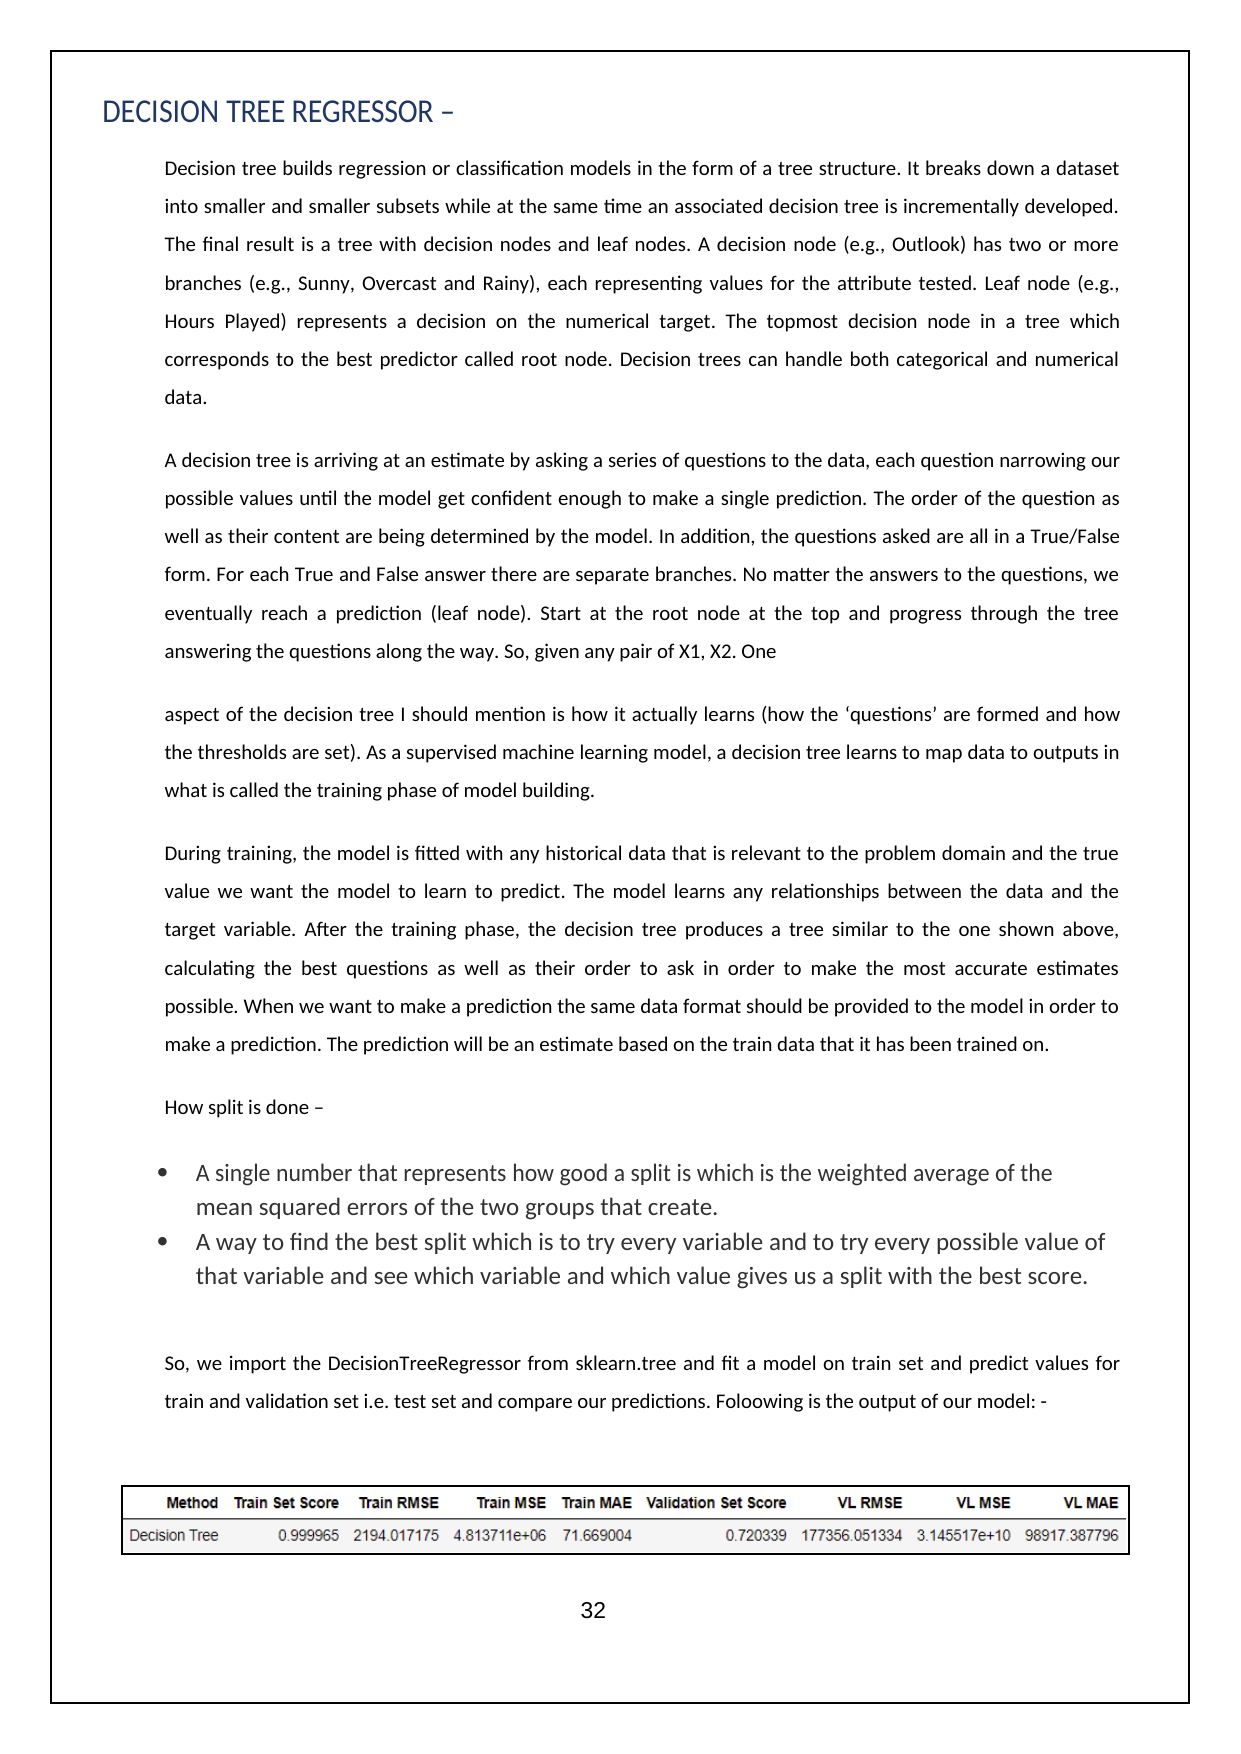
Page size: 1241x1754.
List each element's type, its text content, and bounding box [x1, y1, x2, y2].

text Decision tree builds regression or classification models in the form of a tree structure. It breaks down a dataset into smaller and smaller subsets while at the same time an associated decision tree is incrementally developed. The final result is a tree with decision nodes and leaf nodes. A decision node (e.g., Outlook) has two or more branches (e.g., Sunny, Overcast and Rainy), each representing values for the attribute tested. Leaf node (e.g., Hours Played) represents a decision on the numerical target. The topmost decision node in a tree which corresponds to the best predictor called root node. Decision trees can handle both categorical and numerical data. [164, 155, 1122, 409]
text So, we import the DecisionTreeRegressor from sklearn.tree and fit a model on train set and predict values for train and validation set i.e. test set and compare our predictions. Foloowing is the output of our model: - [164, 1350, 1122, 1414]
picture [123, 1497, 1126, 1552]
text How split is done – [164, 1094, 1122, 1119]
text A decision tree is arriving at an estimate by asking a series of questions to the data, each question narrowing our possible values until the model get confident enough to make a single prediction. The order of the question as well as their content are being determined by the model. In addition, the questions asked are all in a True/False form. For each True and False answer there are separate branches. No matter the answers to the questions, we eventually reach a prediction (leaf node). Start at the root node at the top and progress through the tree answering the questions along the way. So, given any pair of X1, X2. One [164, 447, 1122, 663]
subtitle DECISION TREE REGRESSOR – [102, 89, 1122, 130]
text aspect of the decision tree I should mention is how it actually learns (how the ‘questions’ are formed and how the thresholds are set). As a supervised machine learning model, a decision tree learns to map data to outputs in what is called the training phase of model building. [164, 701, 1122, 803]
list A way to find the best split which is to try every variable and to try every possible value of that variable and see which variable and which value gives us a split with the best score. [158, 1226, 1110, 1291]
list A single number that represents how good a split is which is the weighted average of the mean squared errors of the two groups that create. [158, 1157, 1110, 1222]
text During training, the model is fitted with any historical data that is relevant to the problem domain and the true value we want the model to learn to predict. The model learns any relationships between the data and the target variable. After the training phase, the decision tree produces a tree similar to the one shown above, calculating the best questions as well as their order to ask in order to make the most accurate estimates possible. When we want to make a prediction the same data format should be provided to the model in order to make a prediction. The prediction will be an estimate based on the train data that it has been trained on. [164, 840, 1122, 1056]
